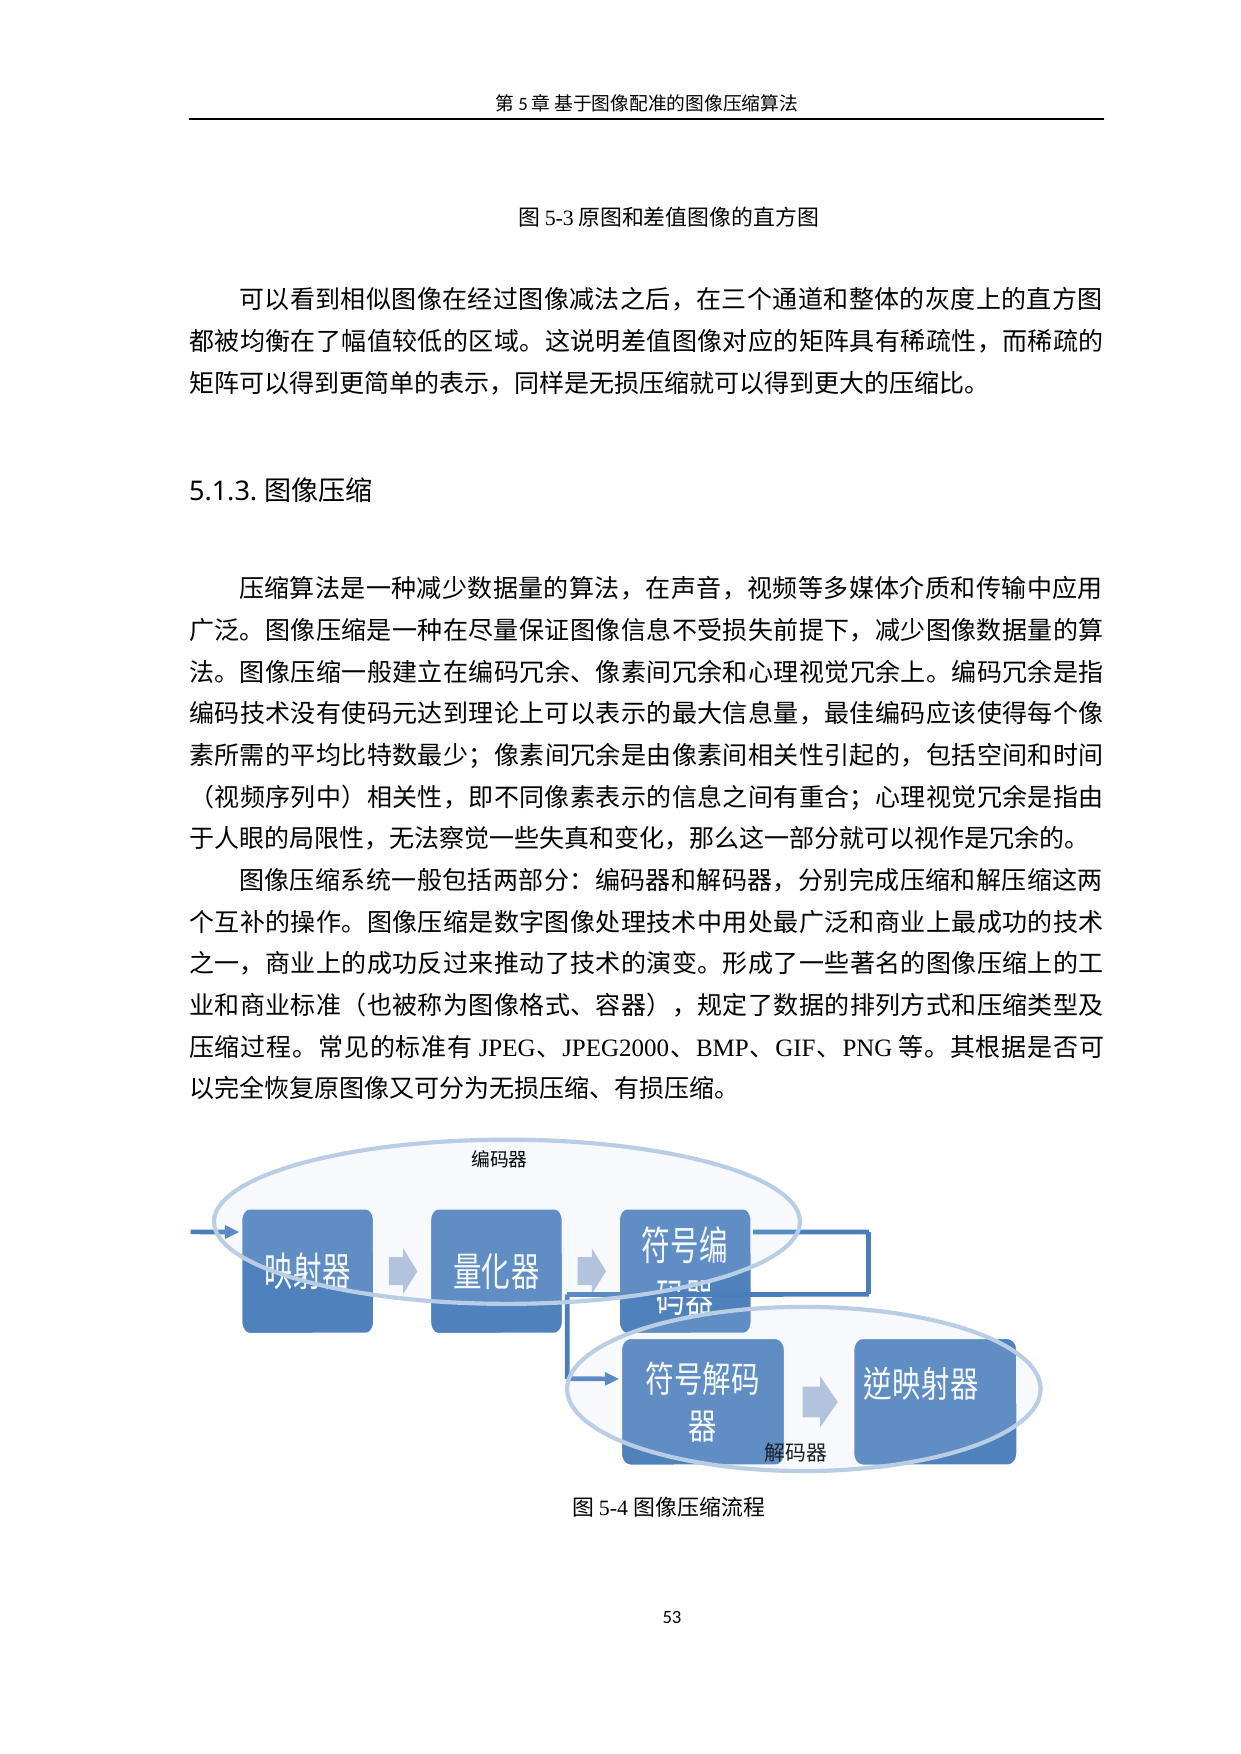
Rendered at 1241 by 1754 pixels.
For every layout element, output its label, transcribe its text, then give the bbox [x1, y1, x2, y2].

text 压缩算法是一种减少数据量的算法，在声音，视频等多媒体介质和传输中应用广泛。图像压缩是一种在尽量保证图像信息不受损失前提下，减少图像数据量的算法。图像压缩一般建立在编码冗余、像素间冗余和心理视觉冗余上。编码冗余是指编码技术没有使码元达到理论上可以表示的最大信息量，最佳编码应该使得每个像素所需的平均比特数最少；像素间冗余是由像素间相关性引起的，包括空间和时间（视频序列中）相关性，即不同像素表示的信息之间有重合；心理视觉冗余是指由于人眼的局限性，无法察觉一些失真和变化，那么这一部分就可以视作是冗余的。 [189, 564, 1104, 856]
text 图5-4 图像压缩流程 [189, 1482, 1104, 1524]
text 图像压缩系统一般包括两部分：编码器和解码器，分别完成压缩和解压缩这两个互补的操作。图像压缩是数字图像处理技术中用处最广泛和商业上最成功的技术之一，商业上的成功反过来推动了技术的演变。形成了一些著名的图像压缩上的工业和商业标准（也被称为图像格式、容器），规定了数据的排列方式和压缩类型及压缩过程。常见的标准有JPEG、JPEG2000、BMP、GIF、PNG等。其根据是否可以完全恢复原图像又可分为无损压缩、有损压缩。 [189, 856, 1104, 1106]
text 图5-3原图和差值图像的直方图 [189, 192, 1104, 234]
subtitle 5.1.3. 图像压缩 [189, 469, 1104, 509]
text 可以看到相似图像在经过图像减法之后，在三个通道和整体的灰度上的直方图都被均衡在了幅值较低的区域。这说明差值图像对应的矩阵具有稀疏性，而稀疏的矩阵可以得到更简单的表示，同样是无损压缩就可以得到更大的压缩比。 [189, 276, 1104, 401]
